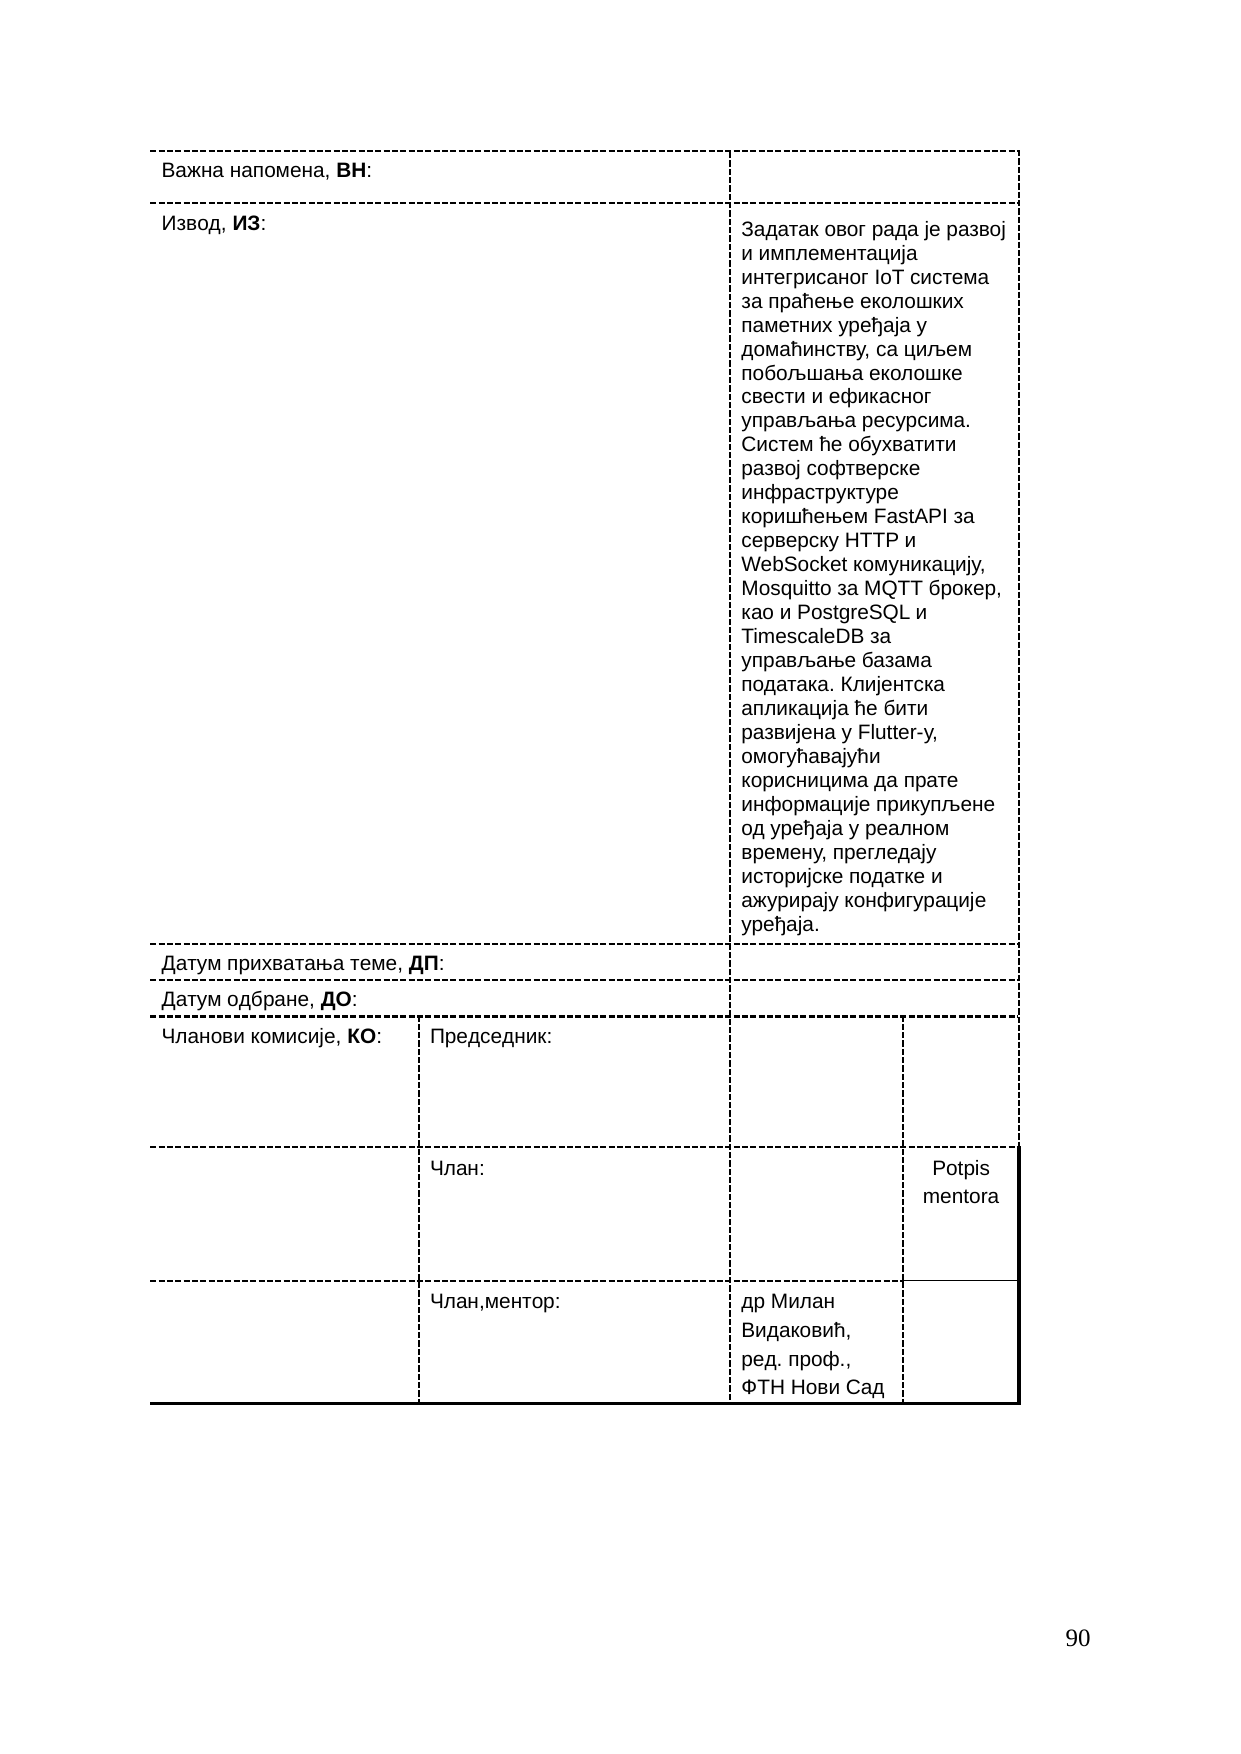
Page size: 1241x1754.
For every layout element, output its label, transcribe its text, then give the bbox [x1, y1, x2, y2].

table_cell [150, 1280, 418, 1402]
table_cell [730, 979, 1019, 1015]
table_cell Члан: [419, 1146, 730, 1279]
table_cell Датум прихватања теме, ДП: [150, 943, 730, 979]
table_cell [730, 1146, 903, 1279]
table_cell [730, 1015, 903, 1146]
table_cell Potpis mentora [903, 1146, 1017, 1279]
table_cell Задатак овог рада је развој и имплементација интегрисаног IoT система за праћење еколошких паметних уређаја у домаћинству, са циљем побољшања еколошке свести и ефикасног управљања ресурсима. Систем ће обухватити развој софтверске инфраструктуре коришћењем FastAPI за серверску HTTP и WebSocket комуникацију, Mosquitto за MQTT брокер, као и PostgreSQL и TimescaleDB за управљање базама података. Клијентска апликација ће бити развијена у Flutter-у, омогућавајући корисницима да прате информације прикупљене од уређаја у реалном времену, прегледају историјске податке и ажурирају конфигурације уређаја. [730, 202, 1019, 942]
table_cell Председник: [419, 1015, 730, 1146]
table_cell [730, 150, 1019, 202]
table_cell Важна напомена, ВН: [150, 150, 730, 202]
table_cell [903, 1015, 1019, 1146]
table_cell др Милан Видаковић, ред. проф., ФТН Нови Сад [730, 1280, 903, 1402]
table_cell Чланови комисије, КО: [150, 1015, 418, 1146]
table_cell [903, 1281, 1017, 1402]
table_cell [730, 943, 1019, 979]
table_cell Члан,ментор: [419, 1280, 730, 1402]
table_cell Извод, ИЗ: [150, 202, 730, 942]
table_cell [150, 1146, 418, 1279]
table_cell Датум одбране, ДО: [150, 979, 730, 1015]
